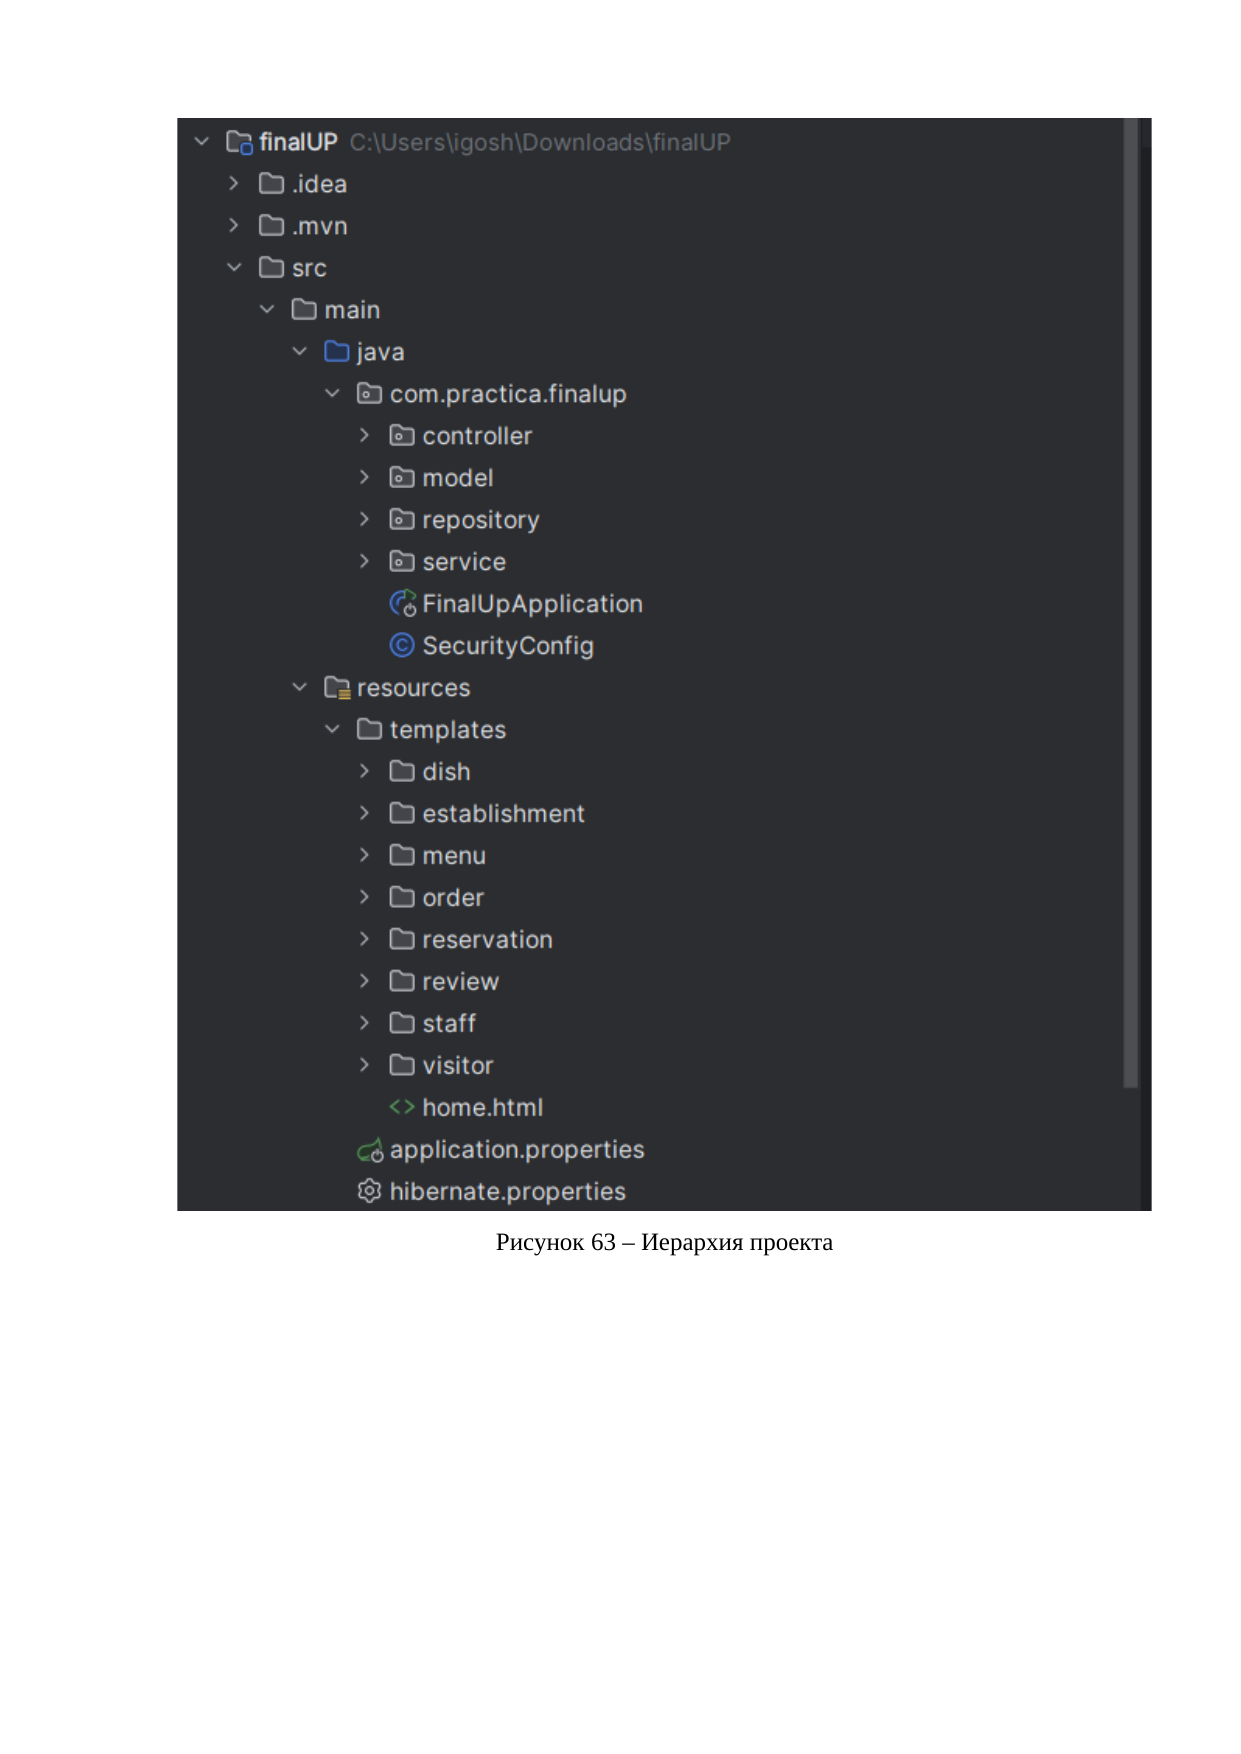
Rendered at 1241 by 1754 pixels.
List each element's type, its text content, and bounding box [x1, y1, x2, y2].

text Рисунок 63 – Иерархия проекта [177, 1227, 1152, 1256]
picture [177, 118, 1152, 1211]
